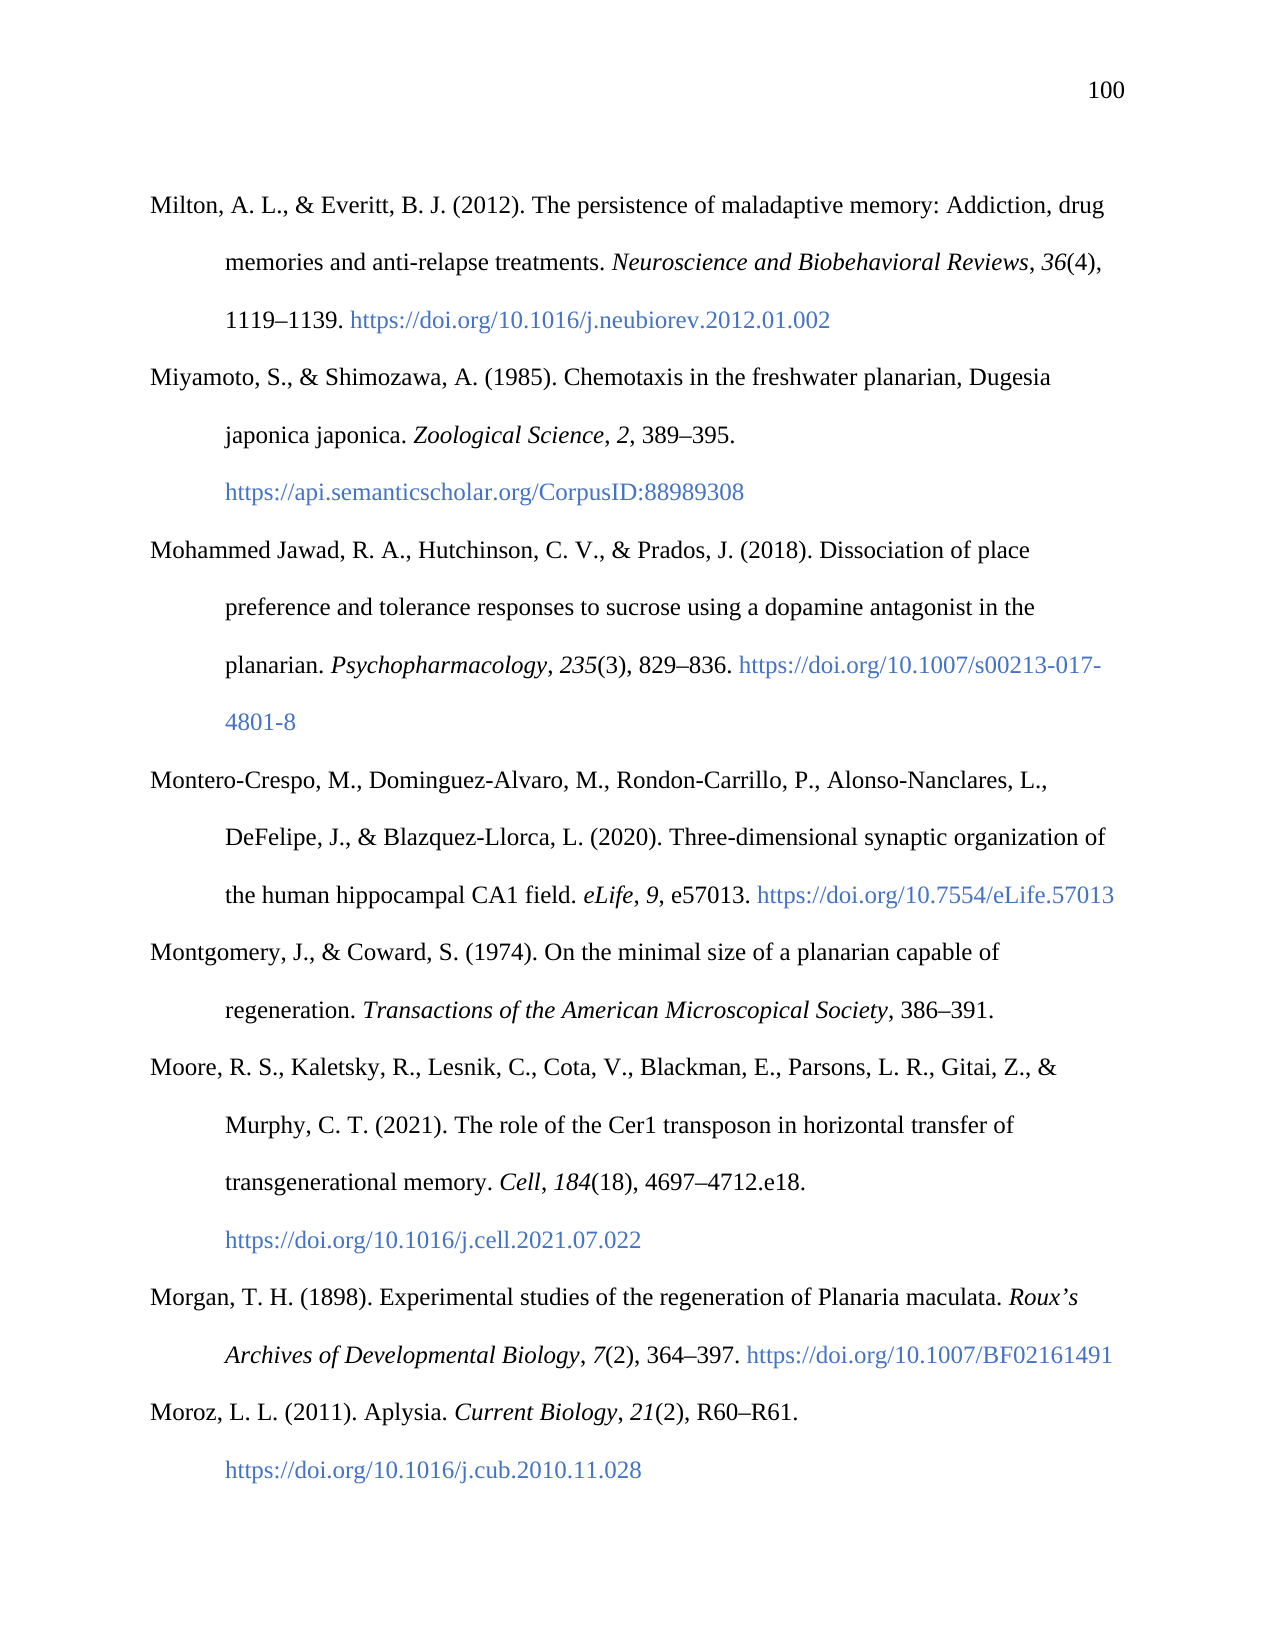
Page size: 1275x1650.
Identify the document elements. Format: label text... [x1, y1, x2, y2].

text Morgan, T. H. (1898). Experimental studies of the regeneration of Planaria maculata. Roux’s Archives of Developmental Biology, 7(2), 364–397. https://doi.org/10.1007/BF02161491 [150, 1282, 1125, 1369]
text Miyamoto, S., & Shimozawa, A. (1985). Chemotaxis in the freshwater planarian, Dugesia japonica japonica. Zoological Science, 2, 389–395. https://api.semanticscholar.org/CorpusID:88989308 [150, 362, 1125, 506]
text Montgomery, J., & Coward, S. (1974). On the minimal size of a planarian capable of regeneration. Transactions of the American Microscopical Society, 386–391. [150, 937, 1125, 1024]
text Montero-Crespo, M., Dominguez-Alvaro, M., Rondon-Carrillo, P., Alonso-Nanclares, L., DeFelipe, J., & Blazquez-Llorca, L. (2020). Three-dimensional synaptic organization of the human hippocampal CA1 field. eLife, 9, e57013. https://doi.org/10.7554/eLife.57013 [150, 765, 1125, 909]
text Moroz, L. L. (2011). Aplysia. Current Biology, 21(2), R60–R61. https://doi.org/10.1016/j.cub.2010.11.028 [150, 1397, 1125, 1484]
text Mohammed Jawad, R. A., Hutchinson, C. V., & Prados, J. (2018). Dissociation of place preference and tolerance responses to sucrose using a dopamine antagonist in the planarian. Psychopharmacology, 235(3), 829–836. https://doi.org/10.1007/s00213-017-4801-8 [150, 535, 1125, 736]
text Moore, R. S., Kaletsky, R., Lesnik, C., Cota, V., Blackman, E., Parsons, L. R., Gitai, Z., & Murphy, C. T. (2021). The role of the Cer1 transposon in horizontal transfer of transgenerational memory. Cell, 184(18), 4697–4712.e18. https://doi.org/10.1016/j.cell.2021.07.022 [150, 1052, 1125, 1254]
text Milton, A. L., & Everitt, B. J. (2012). The persistence of maladaptive memory: Addiction, drug memories and anti-relapse treatments. Neuroscience and Biobehavioral Reviews, 36(4), 1119–1139. https://doi.org/10.1016/j.neubiorev.2012.01.002 [150, 190, 1125, 334]
